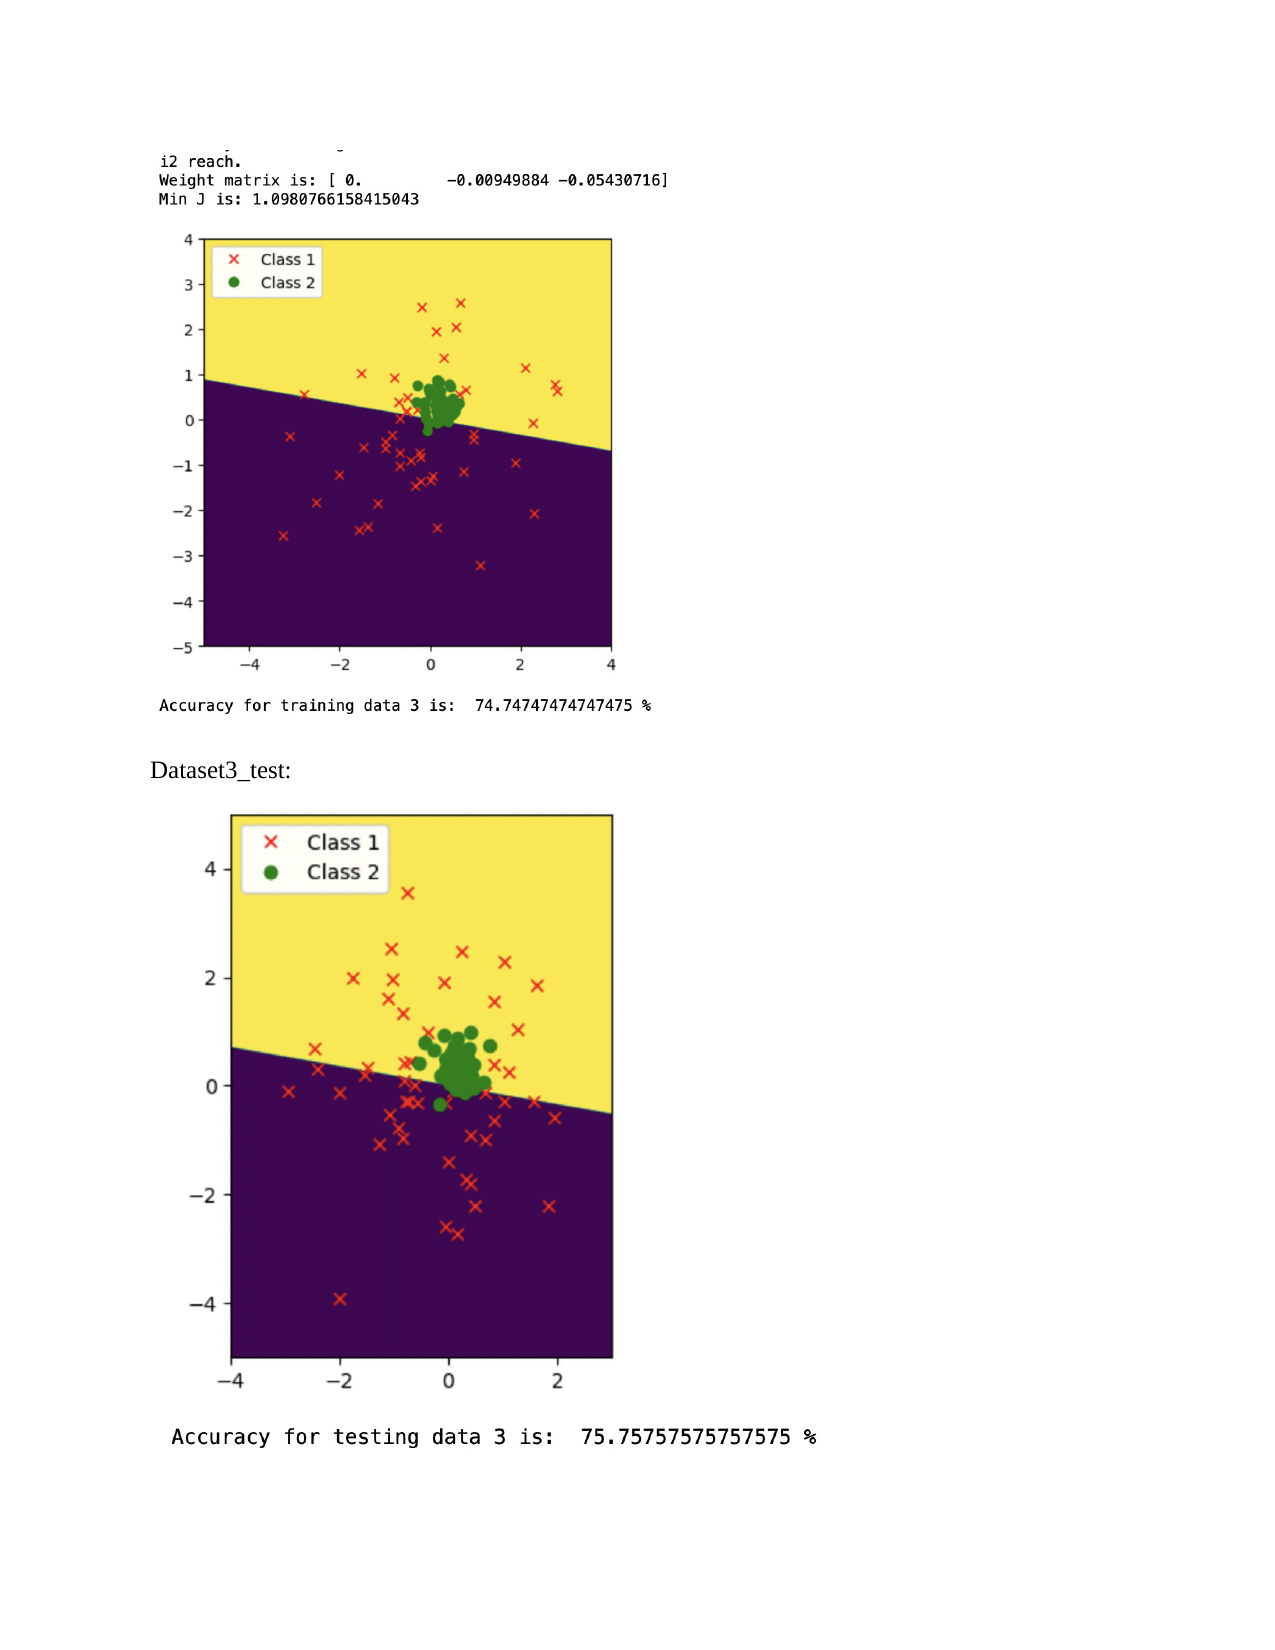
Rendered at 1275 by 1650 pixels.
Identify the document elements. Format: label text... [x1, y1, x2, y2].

text Dataset3_test: [150, 755, 1125, 784]
picture [150, 150, 739, 727]
picture [150, 784, 840, 1459]
